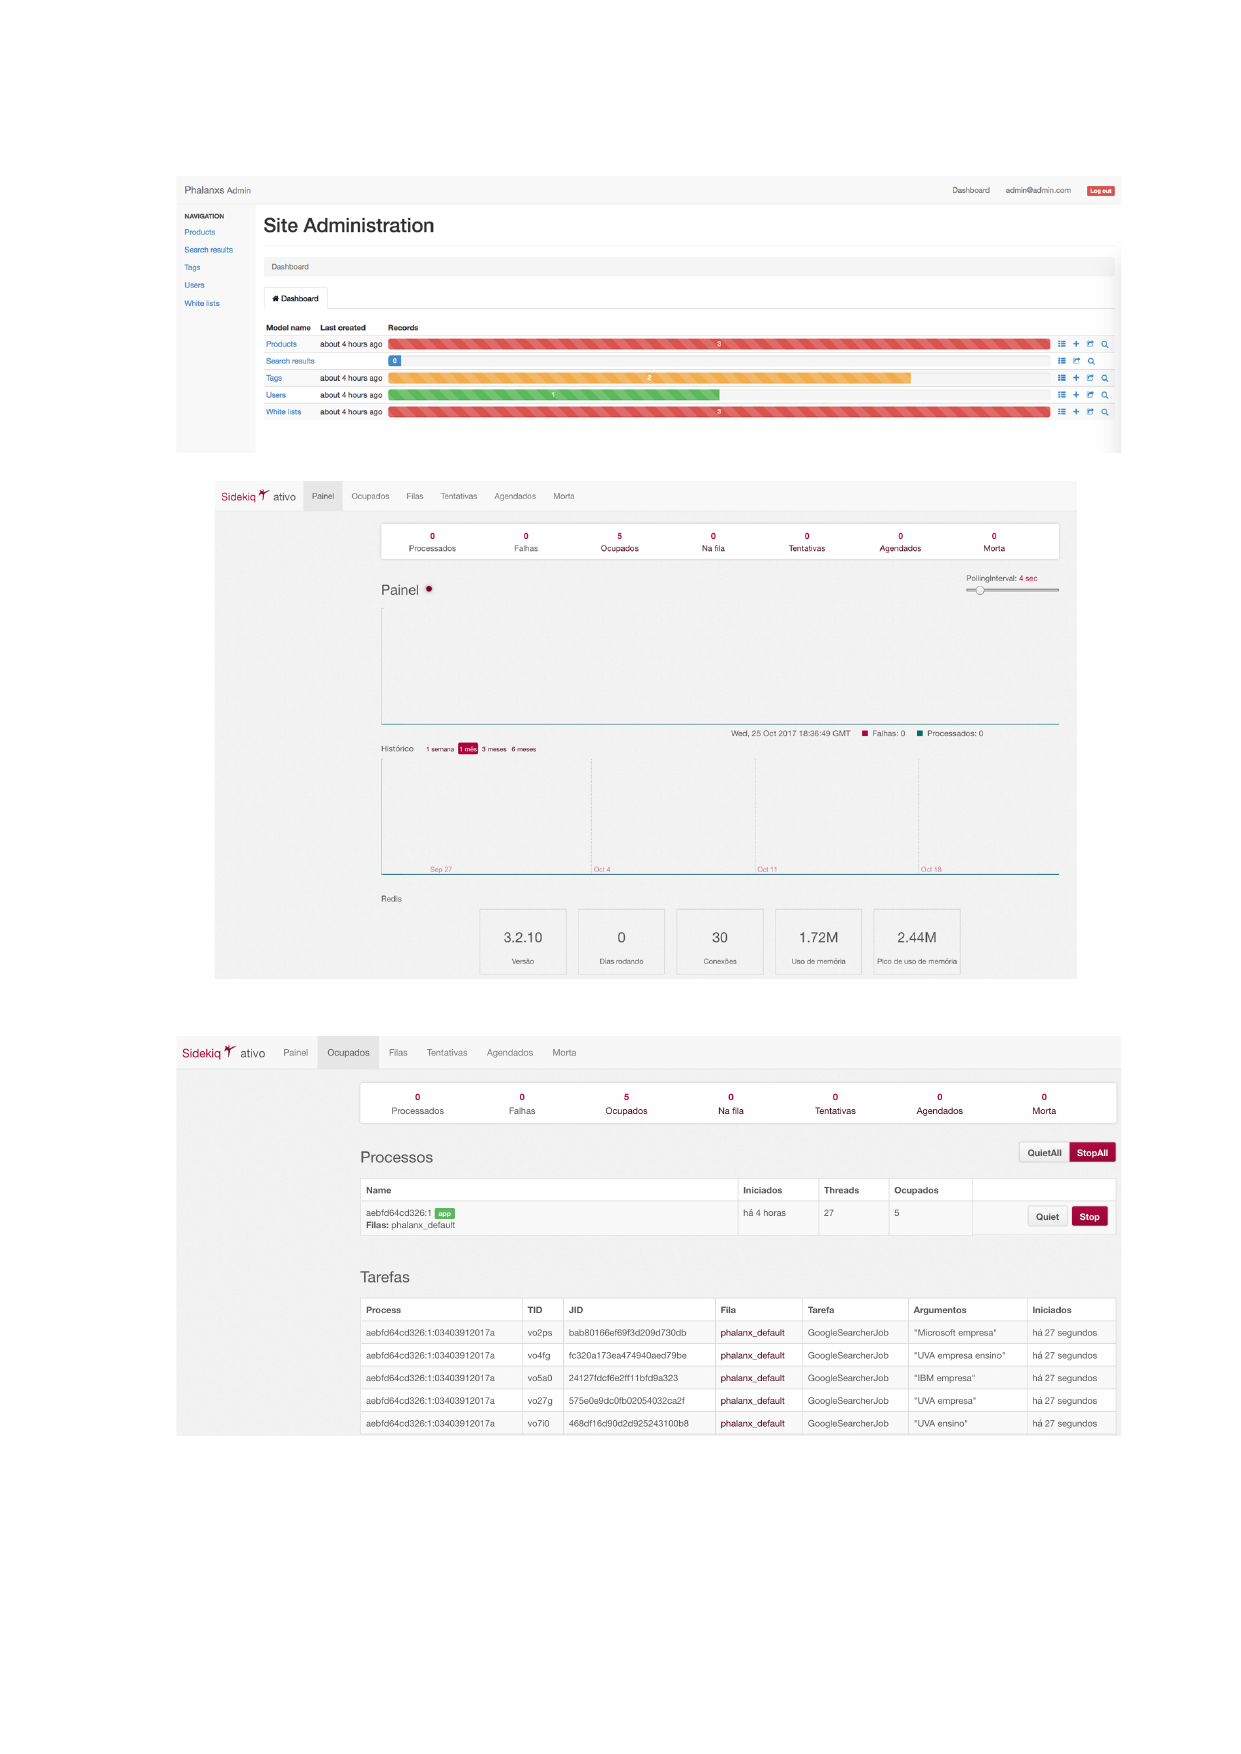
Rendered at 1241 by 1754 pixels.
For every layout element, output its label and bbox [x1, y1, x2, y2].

picture [176, 176, 1122, 453]
picture [176, 1036, 1122, 1436]
picture [214, 481, 1077, 979]
